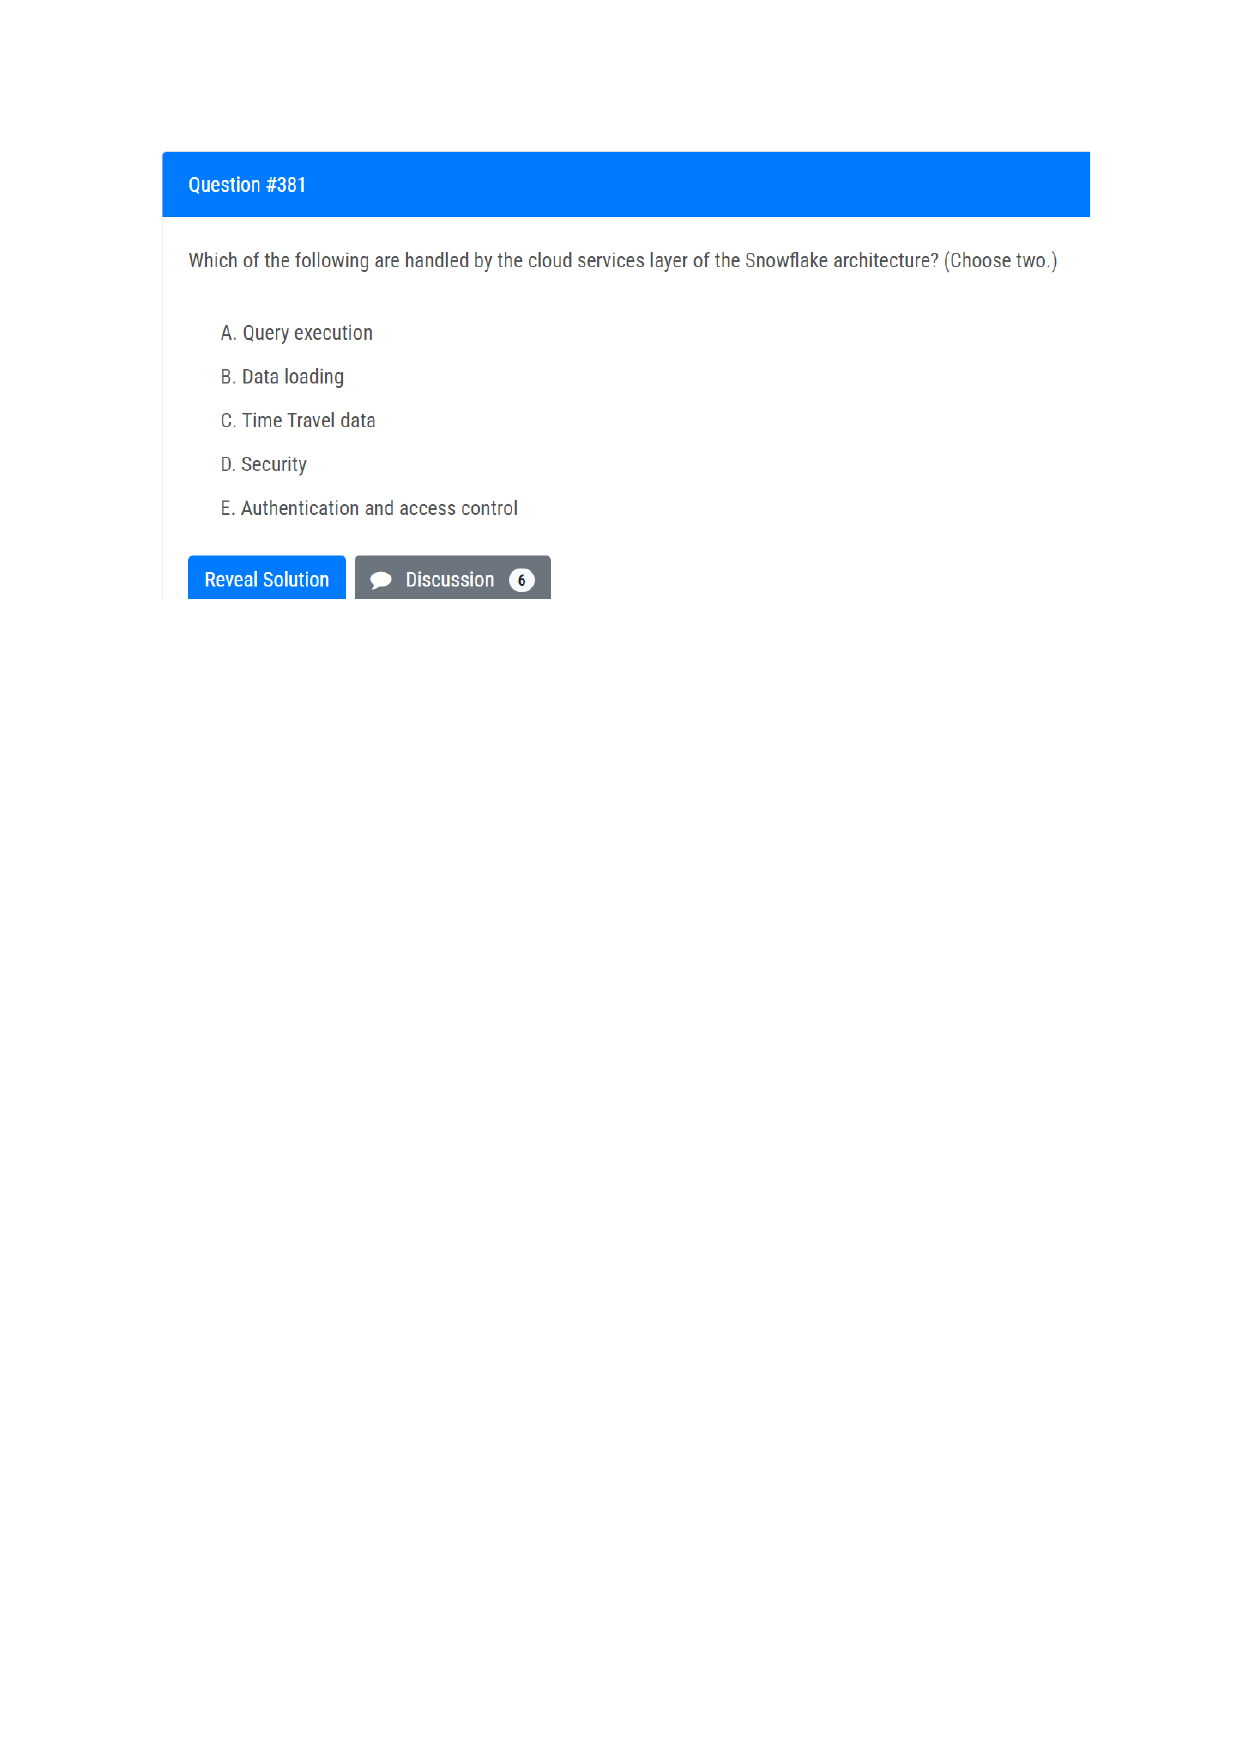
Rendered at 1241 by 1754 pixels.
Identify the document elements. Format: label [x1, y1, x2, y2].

picture [150, 150, 1091, 599]
